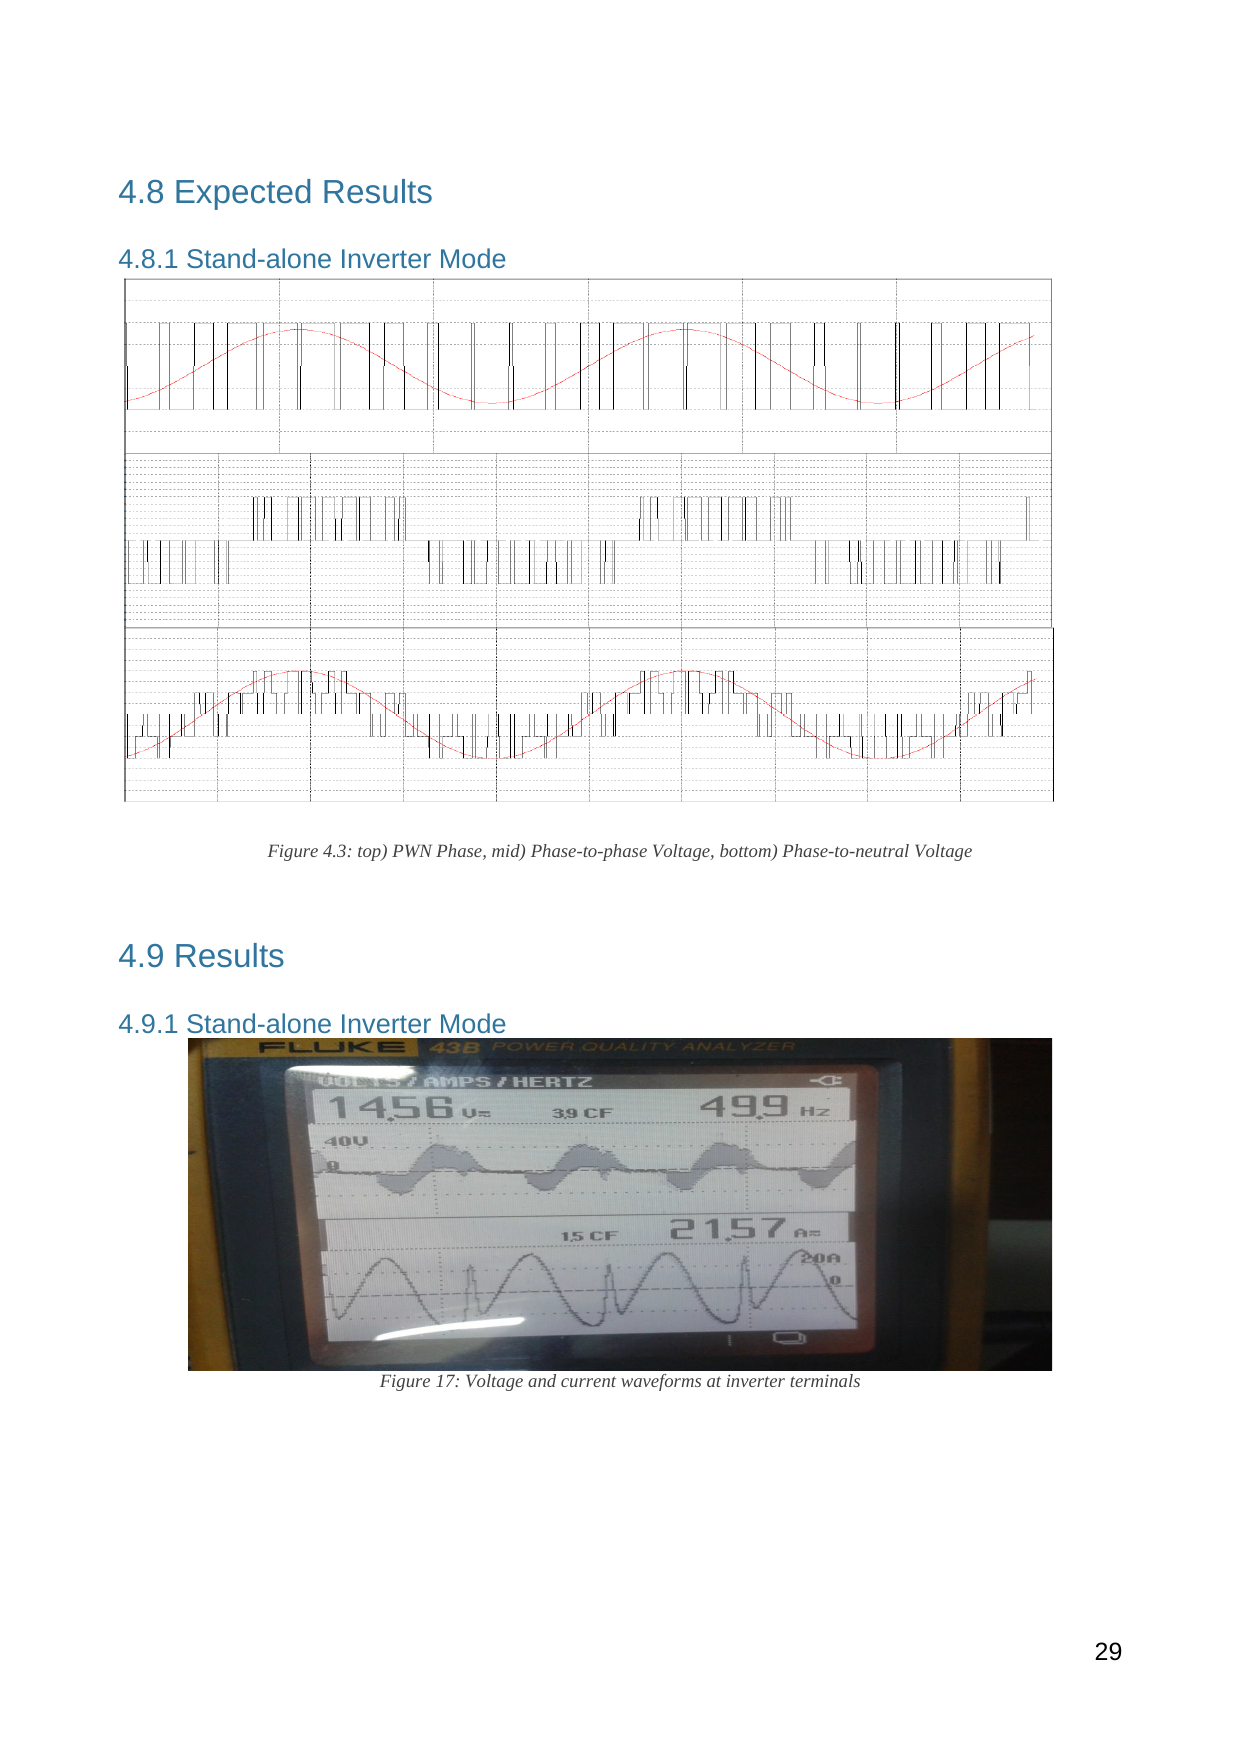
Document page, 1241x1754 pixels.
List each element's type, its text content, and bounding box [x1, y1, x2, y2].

subtitle 4.8.1 Stand-alone Inverter Mode [118, 243, 1122, 274]
subtitle 4.9 Results [118, 936, 1122, 975]
subtitle 4.8 Expected Results [118, 172, 1122, 210]
text Figure 17: Voltage and current waveforms at inverter terminals [118, 1370, 1122, 1392]
text Figure 4.3: top) PWN Phase, mid) Phase-to-phase Voltage, bottom) Phase-to-neutral Voltage [118, 840, 1122, 862]
subtitle 4.9.1 Stand-alone Inverter Mode [118, 1008, 1122, 1039]
